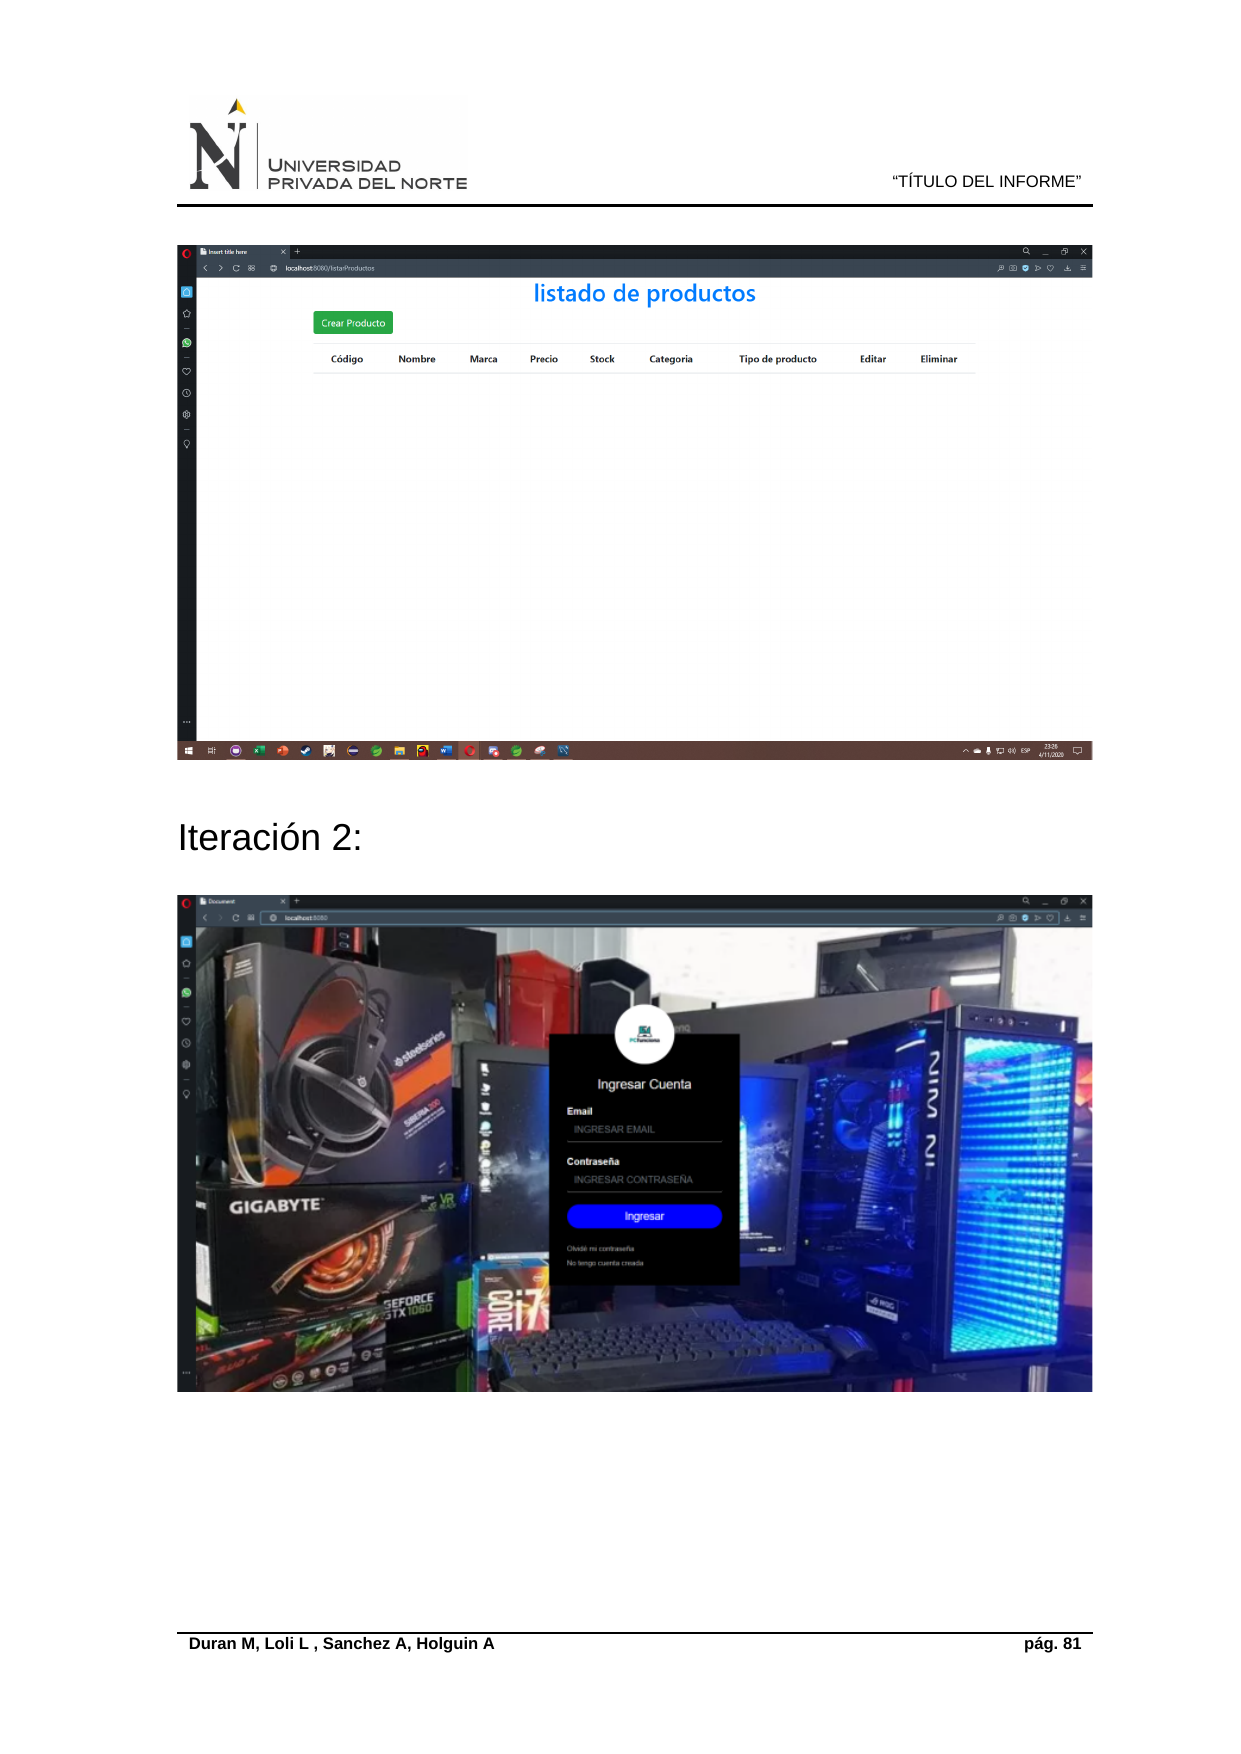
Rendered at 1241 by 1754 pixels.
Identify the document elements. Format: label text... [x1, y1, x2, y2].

picture [188, 95, 469, 191]
picture [177, 245, 1093, 760]
picture [177, 895, 1093, 1392]
text Iteración 2: [177, 815, 1092, 858]
